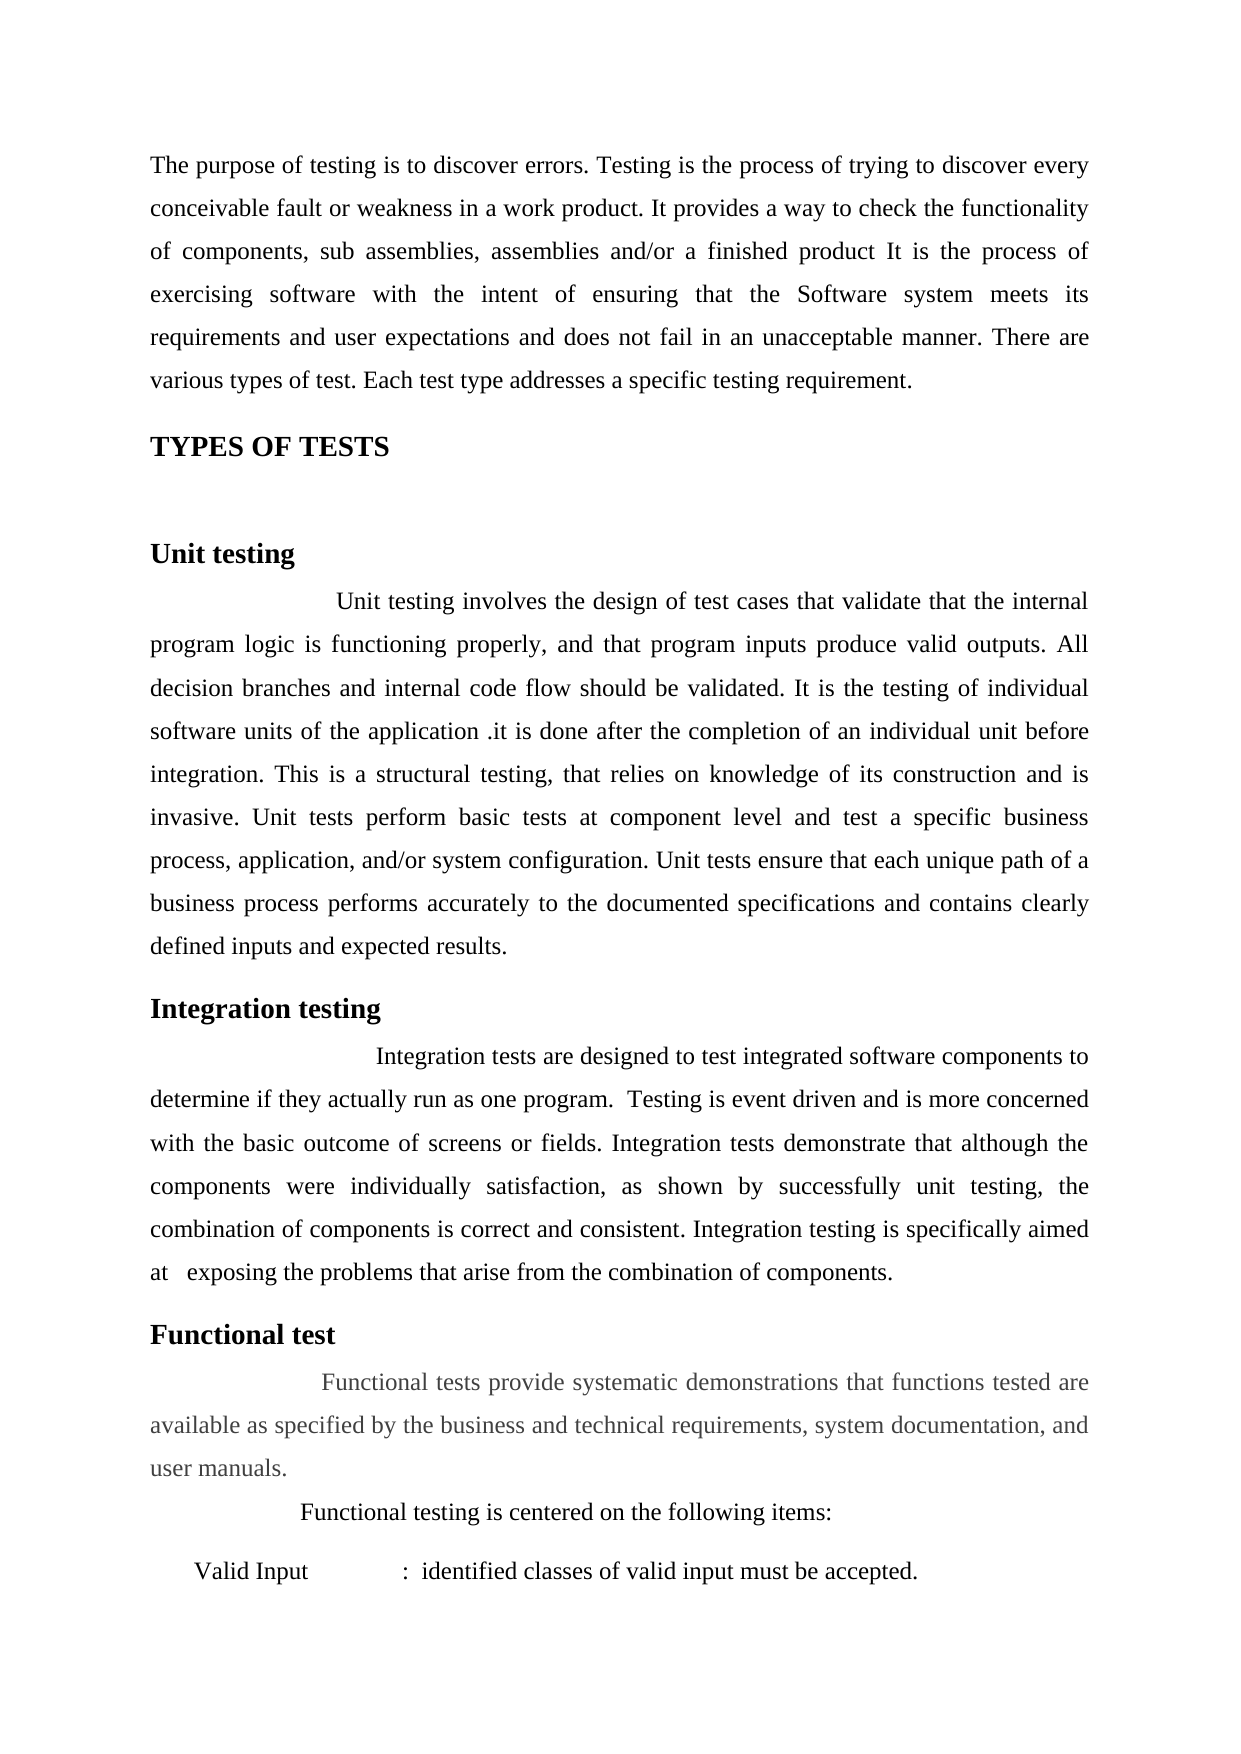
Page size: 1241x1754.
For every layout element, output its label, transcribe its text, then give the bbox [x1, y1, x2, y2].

text Unit testing involves the design of test cases that validate that the internal program logic is functioning properly, and that program inputs produce valid outputs. All decision branches and internal code flow should be validated. It is the testing of individual software units of the application .it is done after the completion of an individual unit before integration. This is a structural testing, that relies on knowledge of its construction and is invasive. Unit tests perform basic tests at component level and test a specific business process, application, and/or system configuration. Unit tests ensure that each unique path of a business process performs accurately to the documented specifications and contains clearly defined inputs and expected results. [150, 586, 1090, 960]
subtitle Functional test [150, 1317, 1090, 1350]
text Integration tests are designed to test integrated software components to determine if they actually run as one program. Testing is event driven and is more concerned with the basic outcome of screens or fields. Integration tests demonstrate that although the components were individually satisfaction, as shown by successfully unit testing, the combination of components is correct and consistent. Integration testing is specifically aimed at exposing the problems that arise from the combination of components. [150, 1041, 1090, 1286]
subtitle Functional tests provide systematic demonstrations that functions tested are available as specified by the business and technical requirements, system documentation, and user manuals. [150, 1367, 1090, 1482]
subtitle Integration testing [150, 991, 1090, 1025]
subtitle Unit testing [150, 536, 1090, 569]
text Valid Input : identified classes of valid input must be accepted. [150, 1556, 1090, 1585]
text Functional testing is centered on the following items: [150, 1497, 1090, 1525]
text The purpose of testing is to discover errors. Testing is the process of trying to discover every conceivable fault or weakness in a work product. It provides a way to check the functionality of components, sub assemblies, assemblies and/or a finished product It is the process of exercising software with the intent of ensuring that the Software system meets its requirements and user expectations and does not fail in an unacceptable manner. There are various types of test. Each test type addresses a specific testing requirement. [150, 150, 1090, 394]
subtitle TYPES OF TESTS [150, 429, 1090, 463]
